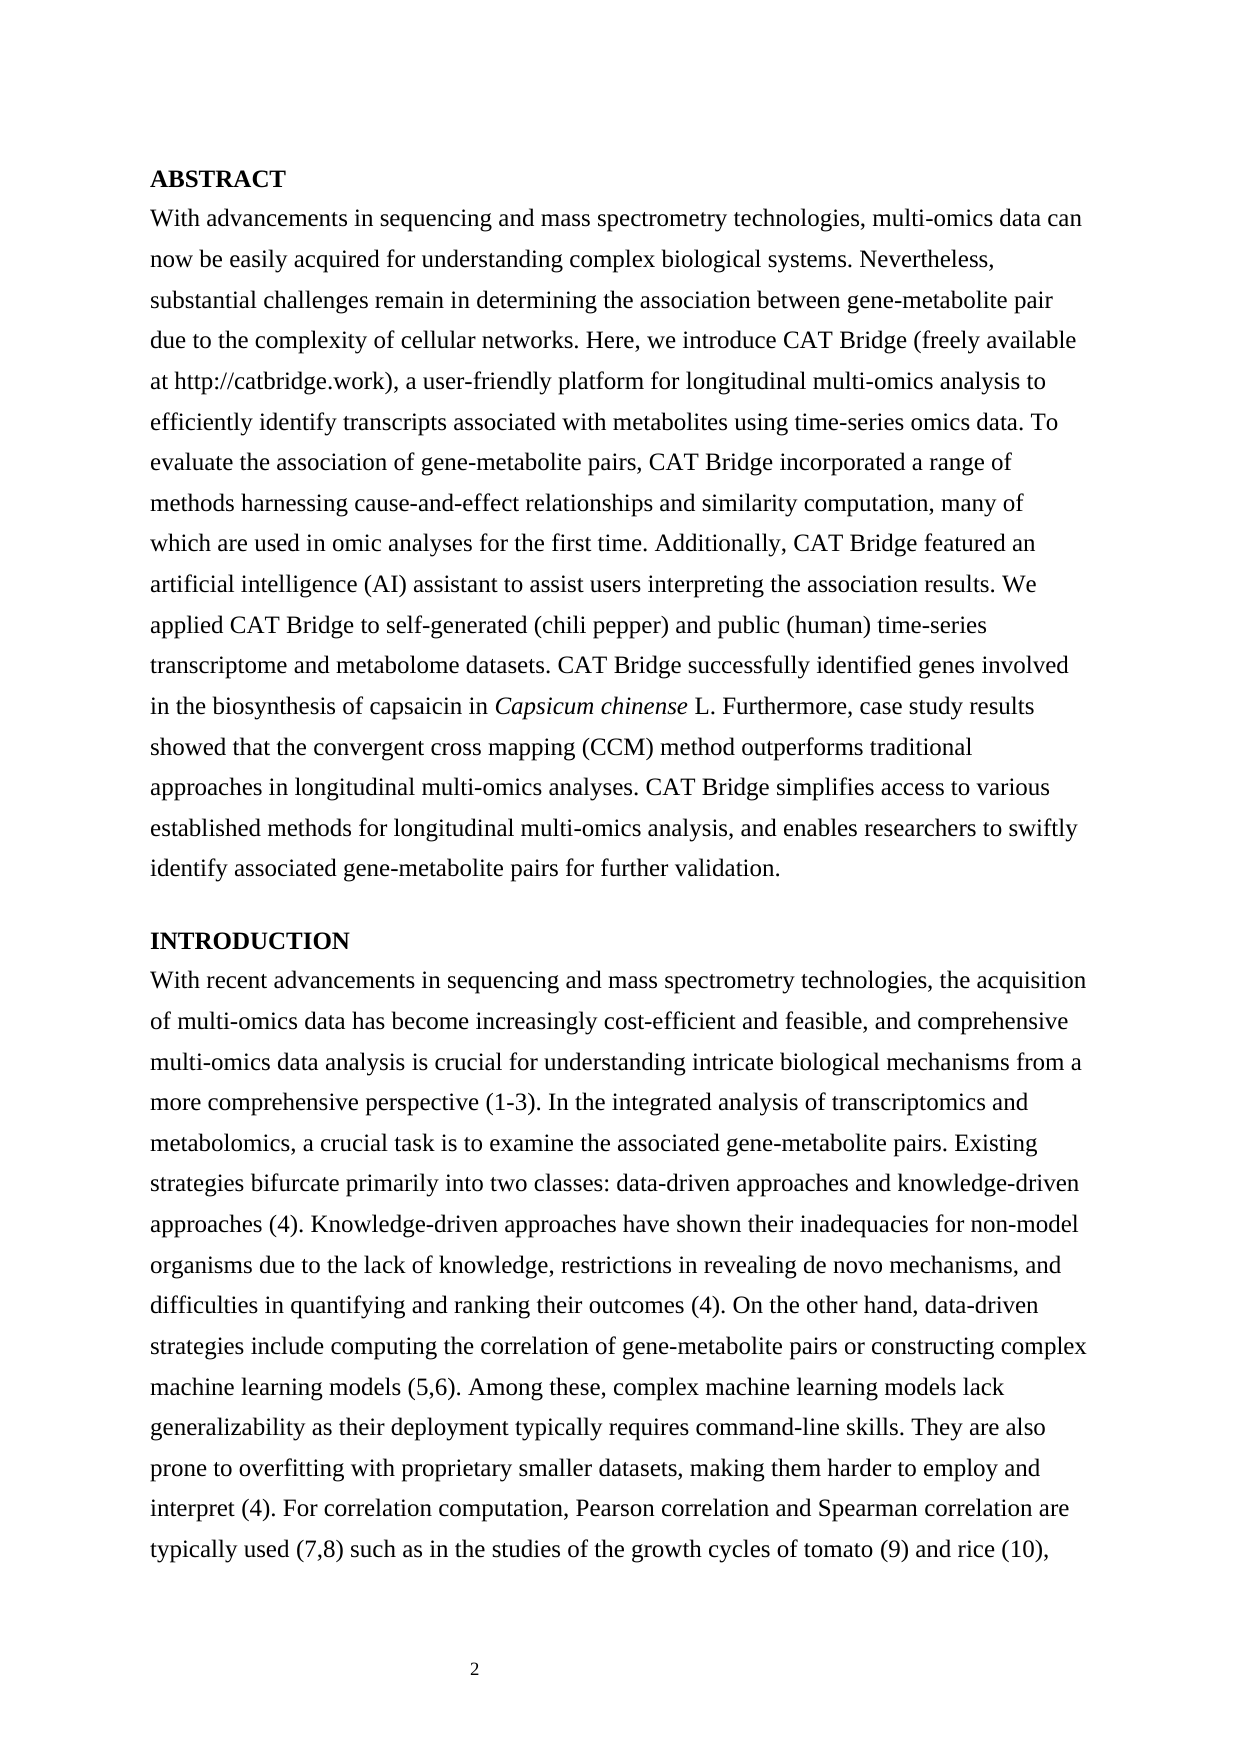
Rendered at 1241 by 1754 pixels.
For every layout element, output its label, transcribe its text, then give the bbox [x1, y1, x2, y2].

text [150, 963, 1090, 1565]
text ABSTRACT [150, 162, 1090, 194]
text INTRODUCTION [150, 924, 1090, 956]
text With advancements in sequencing and mass spectrometry technologies, multi-omics data can now be easily acquired for understanding complex biological systems. Nevertheless, substantial challenges remain in determining the association between gene-metabolite pair due to the complexity of cellular networks. Here, we introduce CAT Bridge (freely available at http://catbridge.work), a user-friendly platform for longitudinal multi-omics analysis to efficiently identify transcripts associated with metabolites using time-series omics data. To evaluate the association of gene-metabolite pairs, CAT Bridge incorporated a range of methods harnessing cause-and-effect relationships and similarity computation, many of which are used in omic analyses for the first time. Additionally, CAT Bridge featured an artificial intelligence (AI) assistant to assist users interpreting the association results. We applied CAT Bridge to self-generated (chili pepper) and public (human) time-series transcriptome and metabolome datasets. CAT Bridge successfully identified genes involved in the biosynthesis of capsaicin in Capsicum chinense L. Furthermore, case study results showed that the convergent cross mapping (CCM) method outperforms traditional approaches in longitudinal multi-omics analyses. CAT Bridge simplifies access to various established methods for longitudinal multi-omics analysis, and enables researchers to swiftly identify associated gene-metabolite pairs for further validation. [150, 202, 1090, 884]
